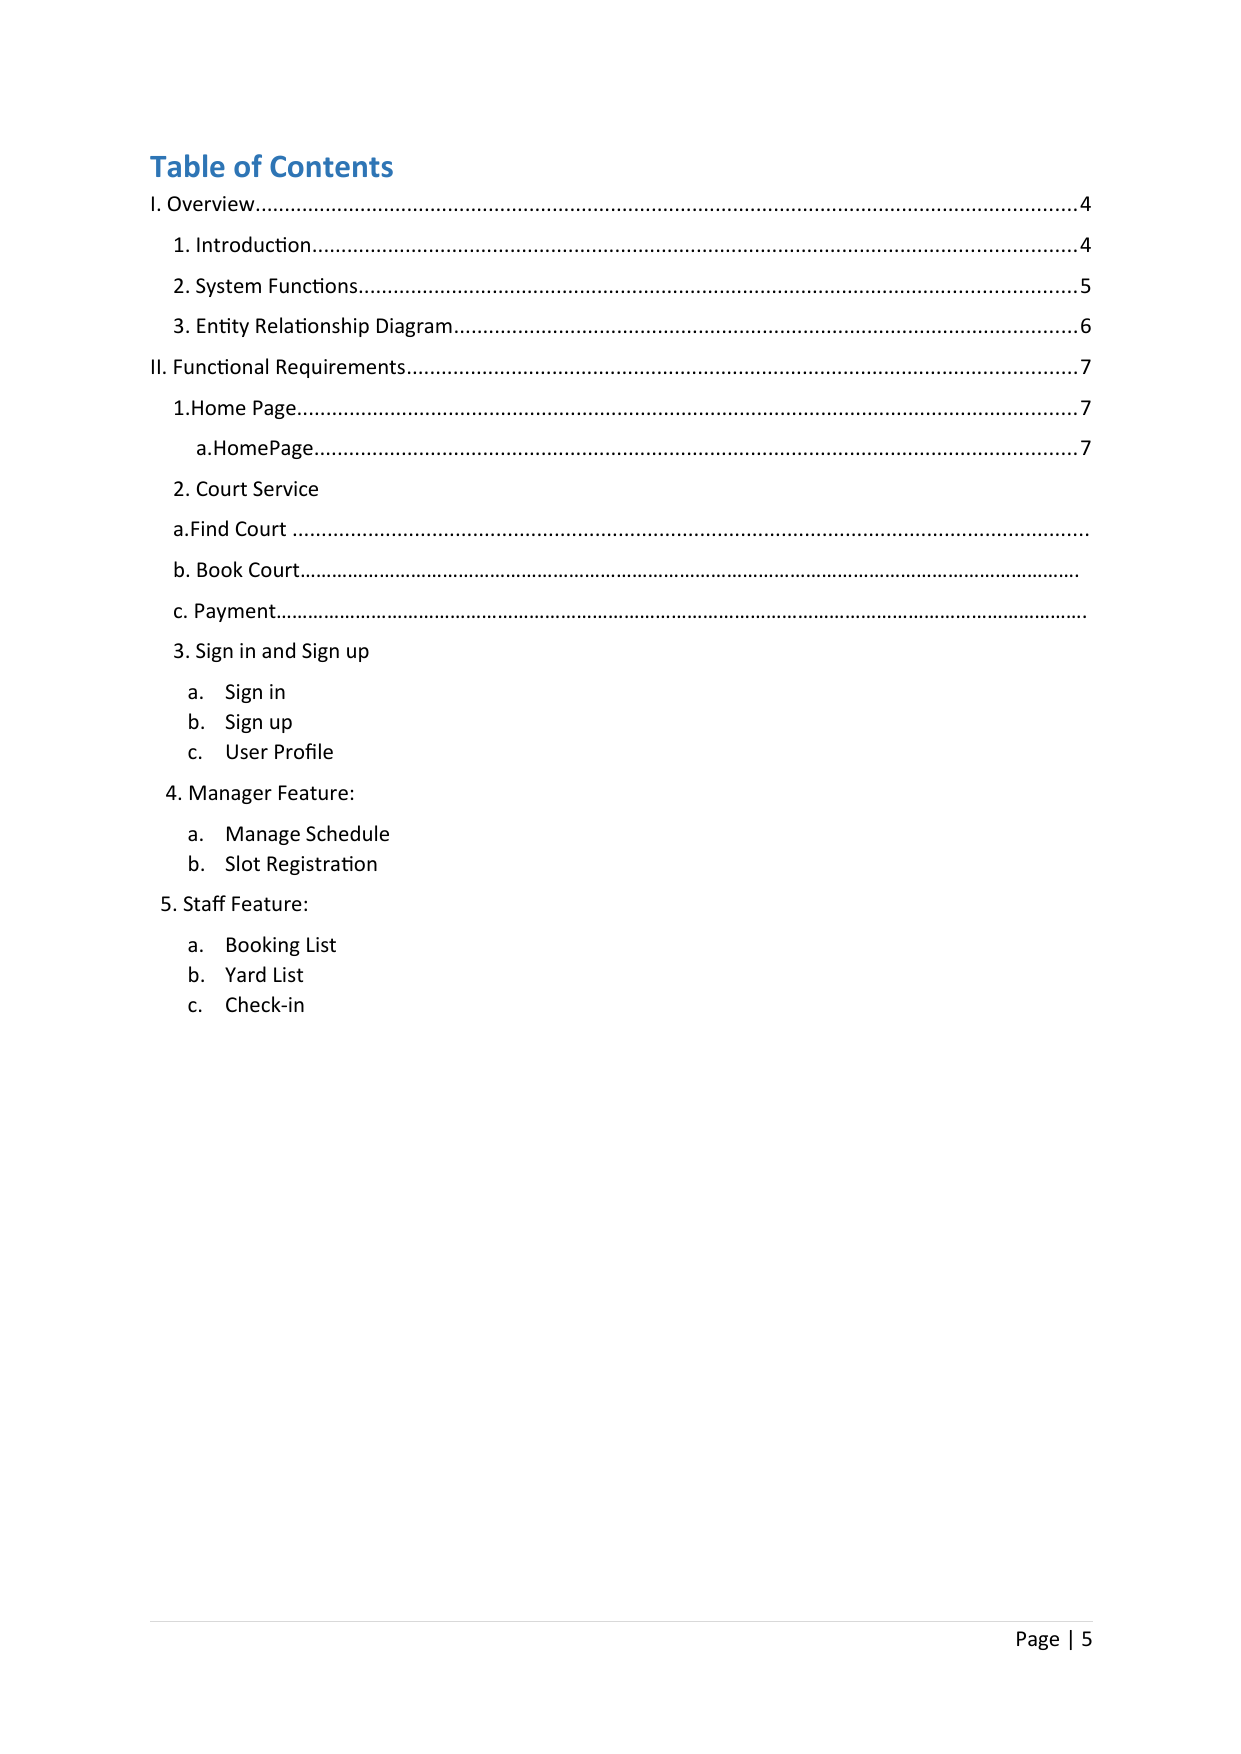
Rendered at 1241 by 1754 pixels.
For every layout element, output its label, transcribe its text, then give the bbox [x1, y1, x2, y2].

text Table of Contents [150, 146, 1093, 186]
